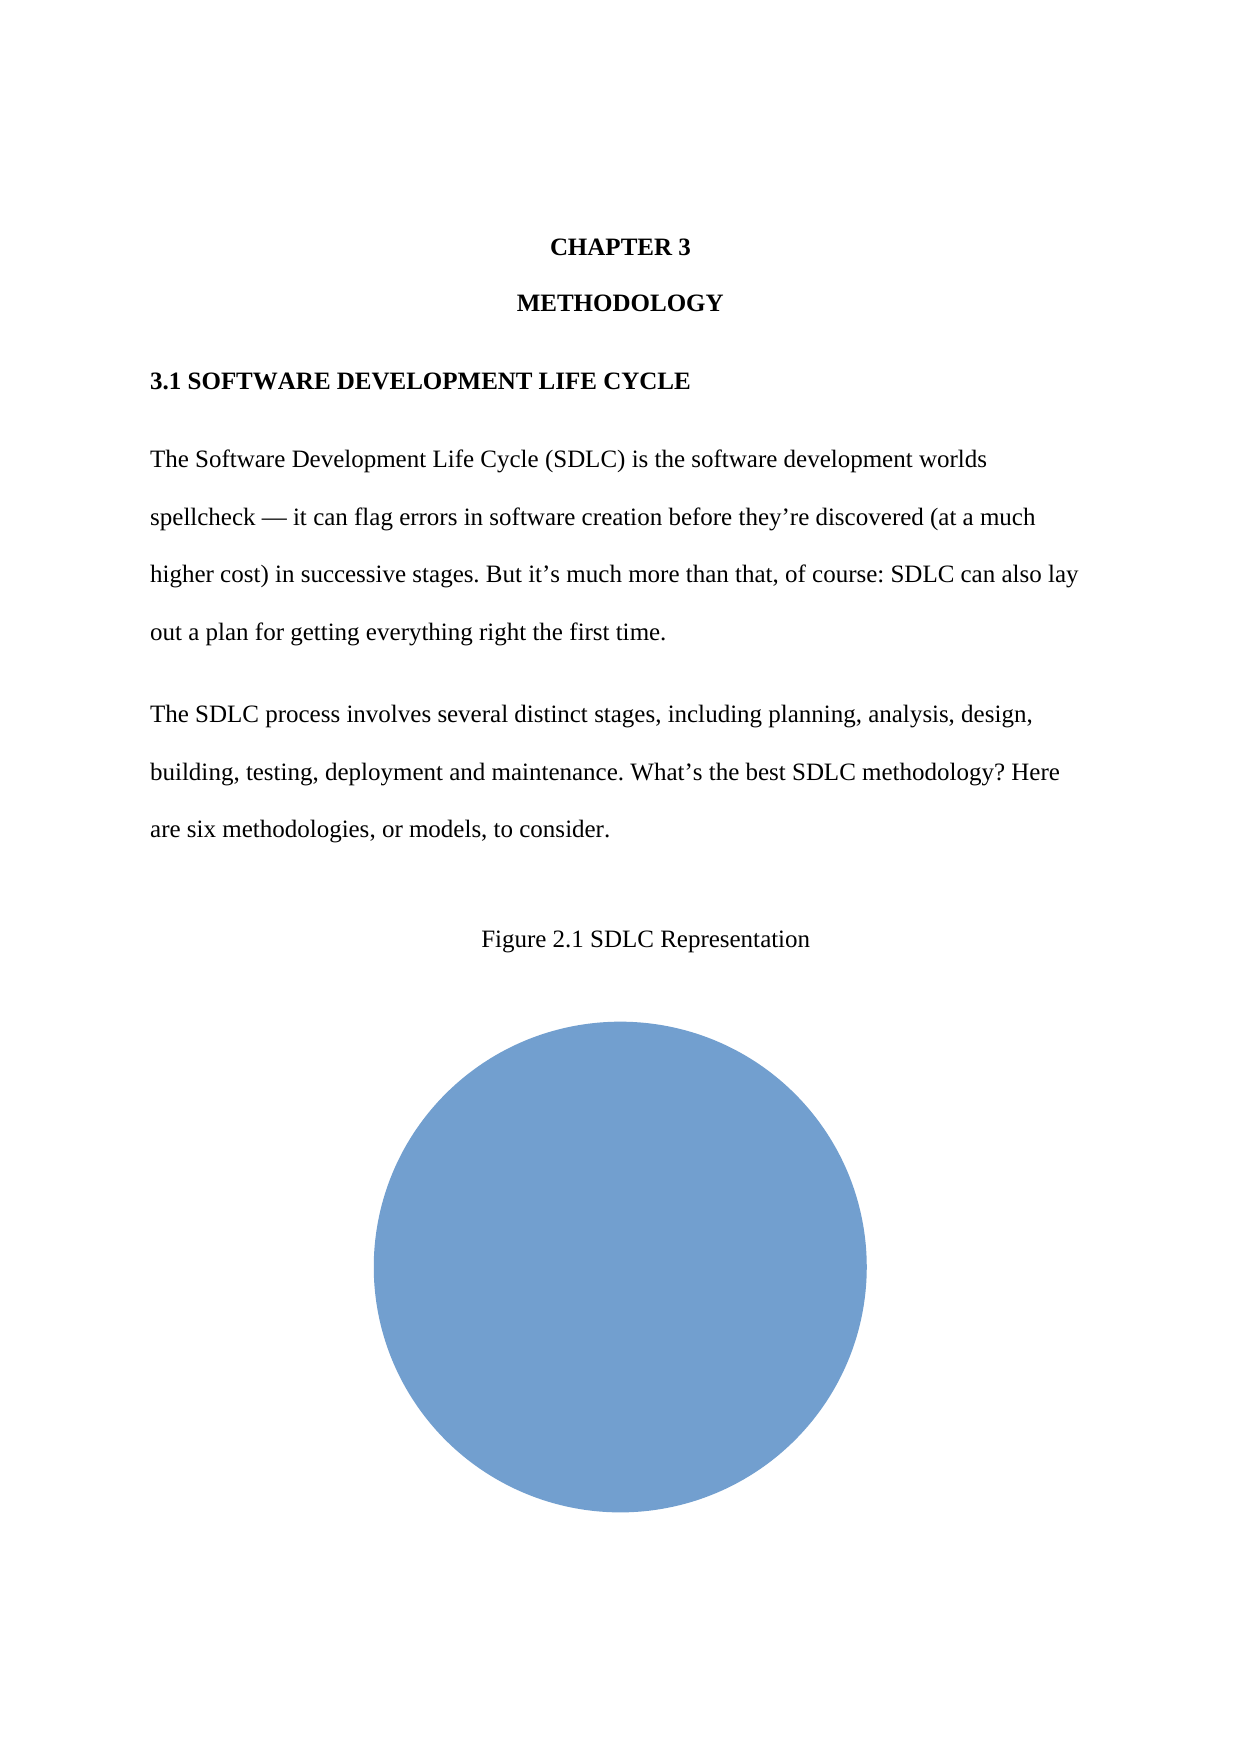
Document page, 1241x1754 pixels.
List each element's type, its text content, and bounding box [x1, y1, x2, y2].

subtitle CHAPTER 3 [150, 232, 1090, 261]
text The SDLC process involves several distinct stages, including planning, analysis, design, building, testing, deployment and maintenance. What’s the best SDLC methodology? Here are six methodologies, or models, to consider. [150, 699, 1090, 843]
subtitle 3.1 SOFTWARE DEVELOPMENT LIFE CYCLE [150, 366, 1090, 395]
text The Software Development Life Cycle (SDLC) is the software development worlds spellcheck — it can flag errors in software creation before they’re discovered (at a much higher cost) in successive stages. But it’s much more than that, of course: SDLC can also lay out a plan for getting everything right the first time. [150, 444, 1090, 646]
text Figure 2.1 SDLC Representation [150, 897, 1090, 953]
subtitle METHODOLOGY [150, 288, 1090, 317]
